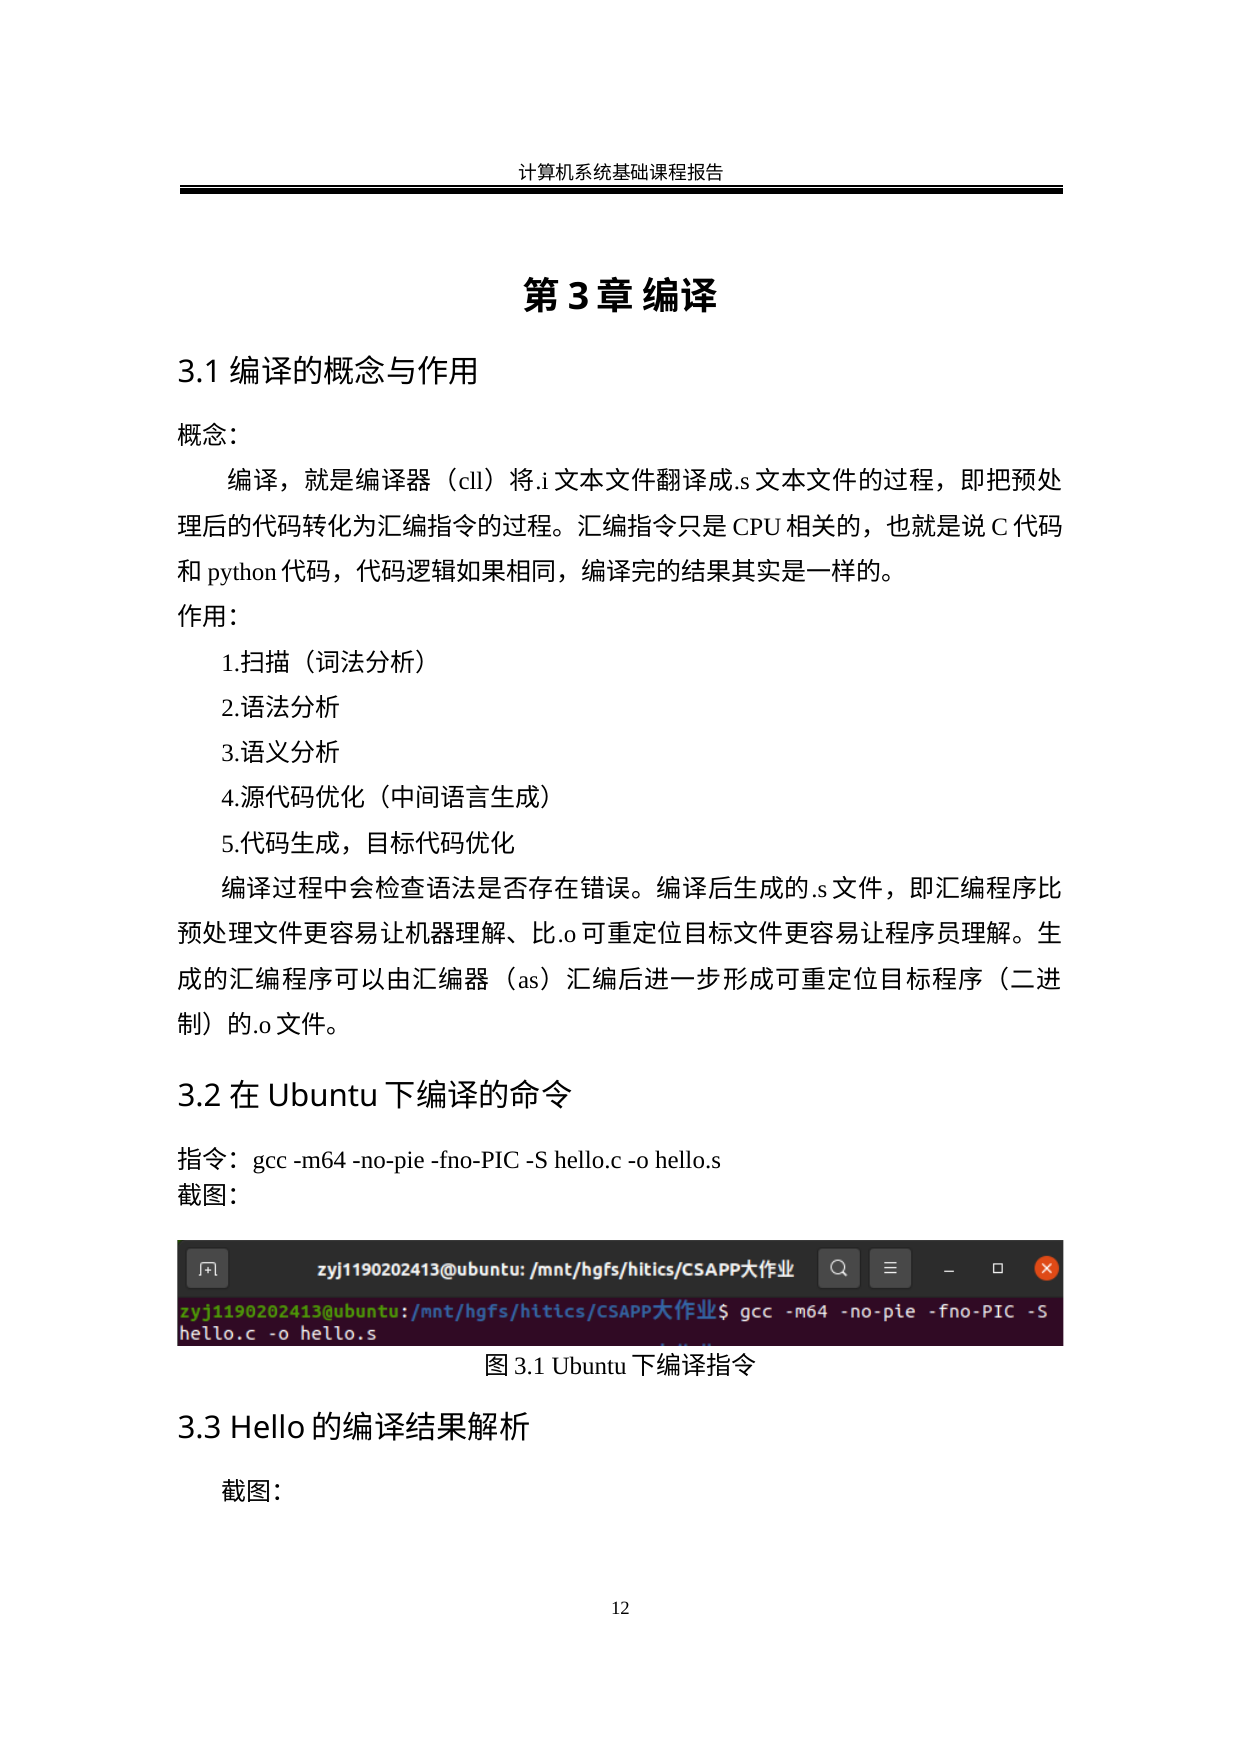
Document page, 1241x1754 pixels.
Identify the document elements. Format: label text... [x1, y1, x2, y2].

text 截图： [177, 1176, 1063, 1212]
text 5.代码生成，目标代码优化 [177, 823, 1063, 859]
text 4.源代码优化（中间语言生成） [177, 778, 1063, 814]
picture [177, 1240, 1064, 1346]
text 2.语法分析 [177, 687, 1063, 723]
subtitle 3.2 在Ubuntu下编译的命令 [177, 1075, 1063, 1114]
subtitle 3.1 编译的概念与作用 [177, 351, 1063, 390]
text 概念： [177, 415, 1063, 452]
subtitle 第3章 编译 [177, 242, 1063, 326]
text 指令：gcc -m64 -no-pie -fno-PIC -S hello.c -o hello.s [177, 1139, 1063, 1176]
text 1.扫描（词法分析） [177, 642, 1063, 678]
text 图3.1 Ubuntu下编译指令 [177, 1346, 1063, 1381]
subtitle 3.3 Hello的编译结果解析 [177, 1406, 1063, 1446]
text 编译，就是编译器（cll）将.i文本文件翻译成.s文本文件的过程，即把预处理后的代码转化为汇编指令的过程。汇编指令只是CPU相关的，也就是说C代码和python代码，代码逻辑如果相同，编译完的结果其实是一样的。 [177, 461, 1063, 588]
text 编译过程中会检查语法是否存在错误。编译后生成的.s文件，即汇编程序比预处理文件更容易让机器理解、比.o可重定位目标文件更容易让程序员理解。生成的汇编程序可以由汇编器（as）汇编后进一步形成可重定位目标程序（二进制）的.o文件。 [177, 868, 1063, 1041]
text 作用： [177, 597, 1063, 633]
text 3.语义分析 [177, 733, 1063, 769]
text 截图： [177, 1471, 1063, 1507]
